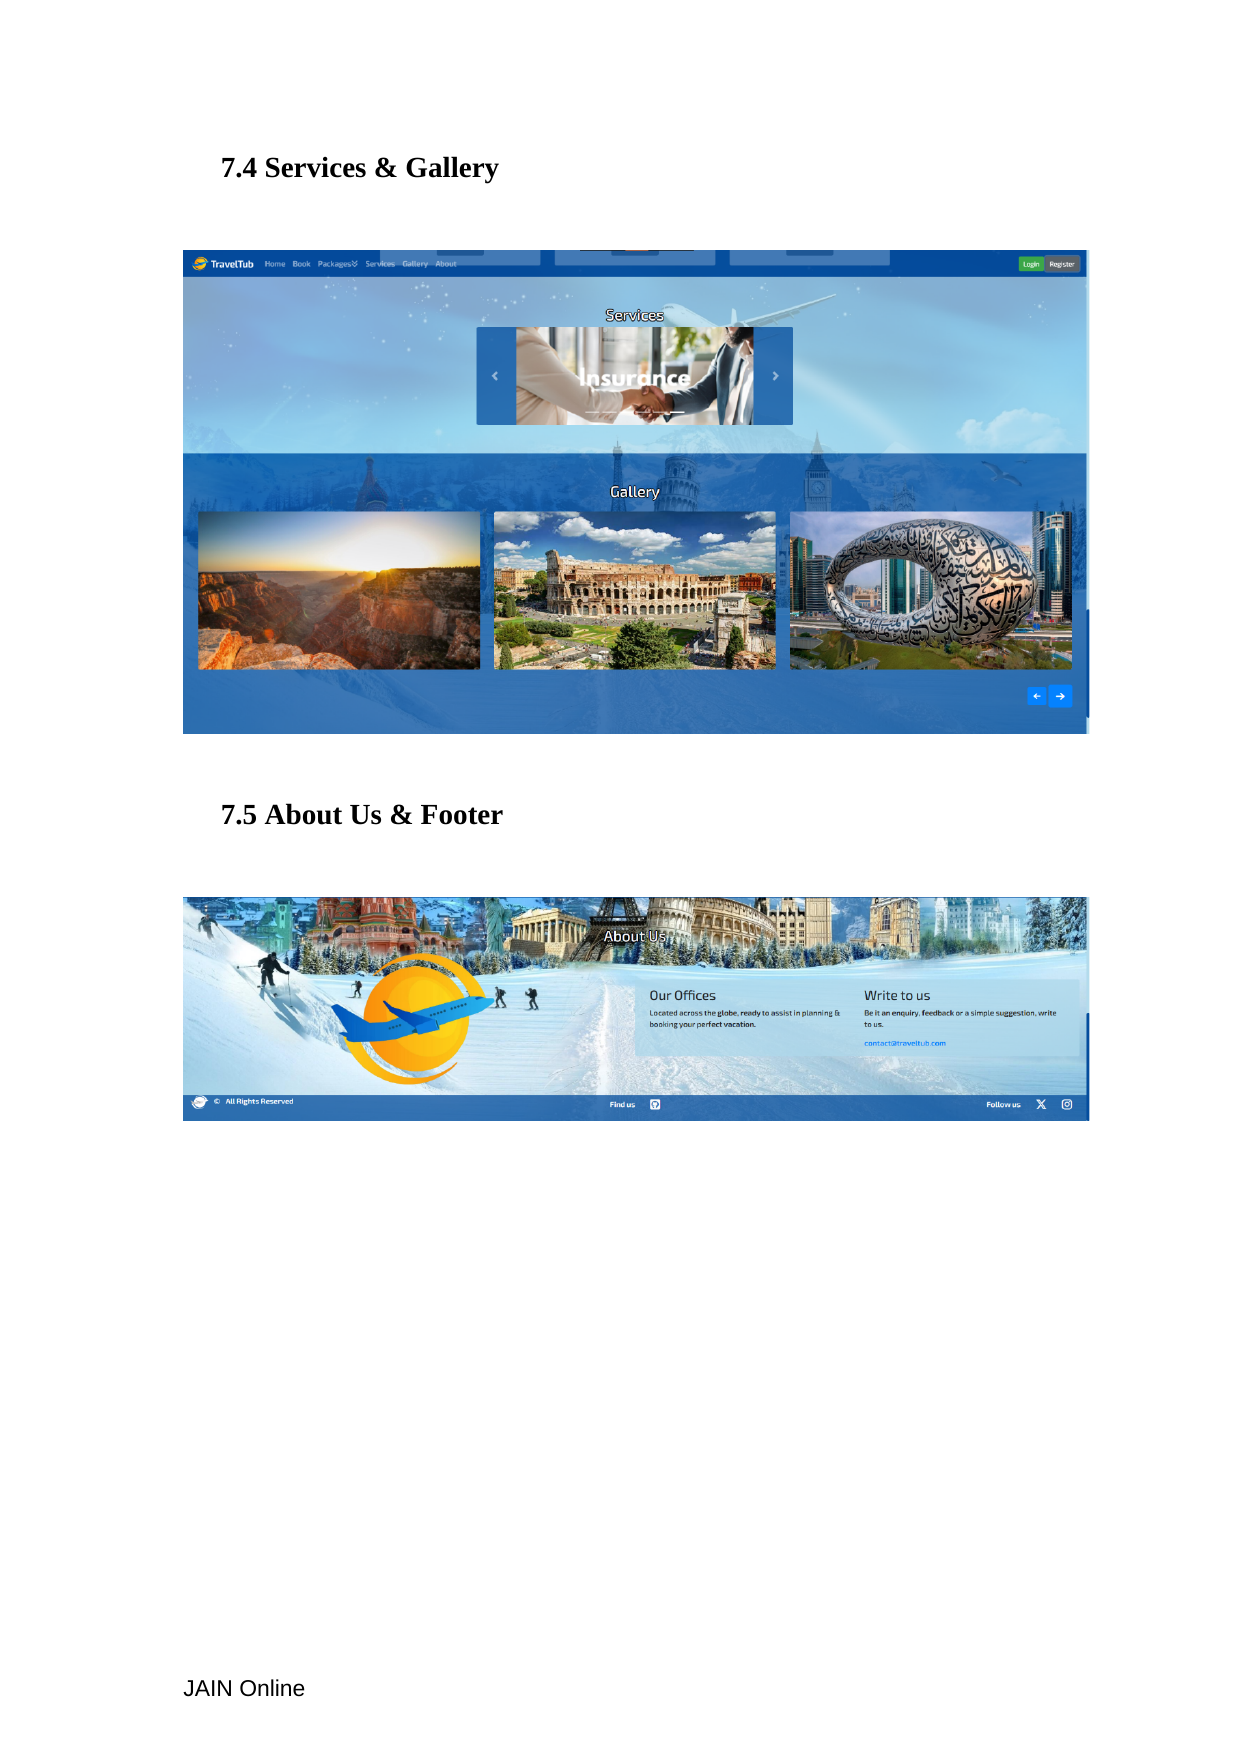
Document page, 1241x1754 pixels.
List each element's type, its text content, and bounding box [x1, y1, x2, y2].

picture [183, 250, 1090, 734]
list About Us & Footer [221, 797, 1090, 830]
picture [183, 897, 1090, 1121]
list Services & Gallery [221, 150, 1090, 183]
